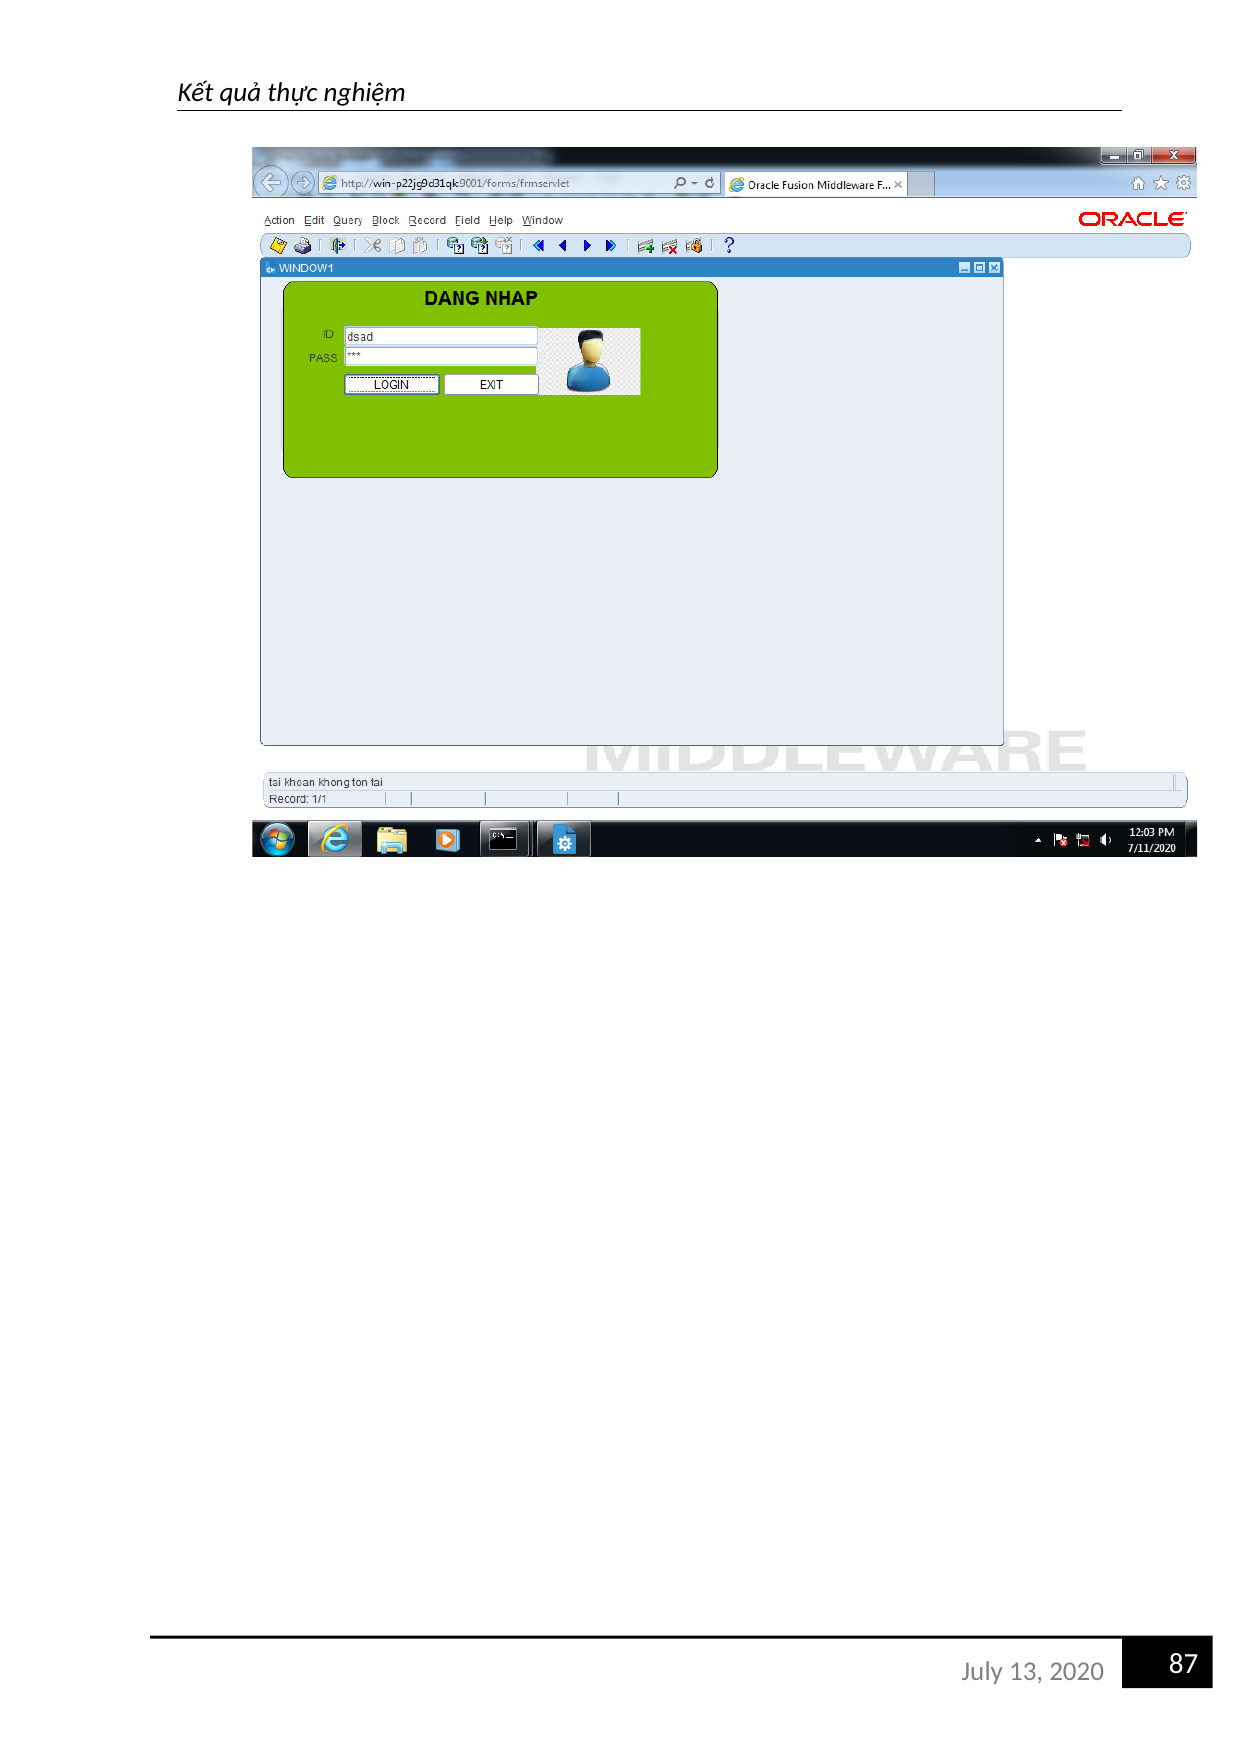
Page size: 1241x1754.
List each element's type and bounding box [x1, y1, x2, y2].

picture [252, 147, 1198, 857]
